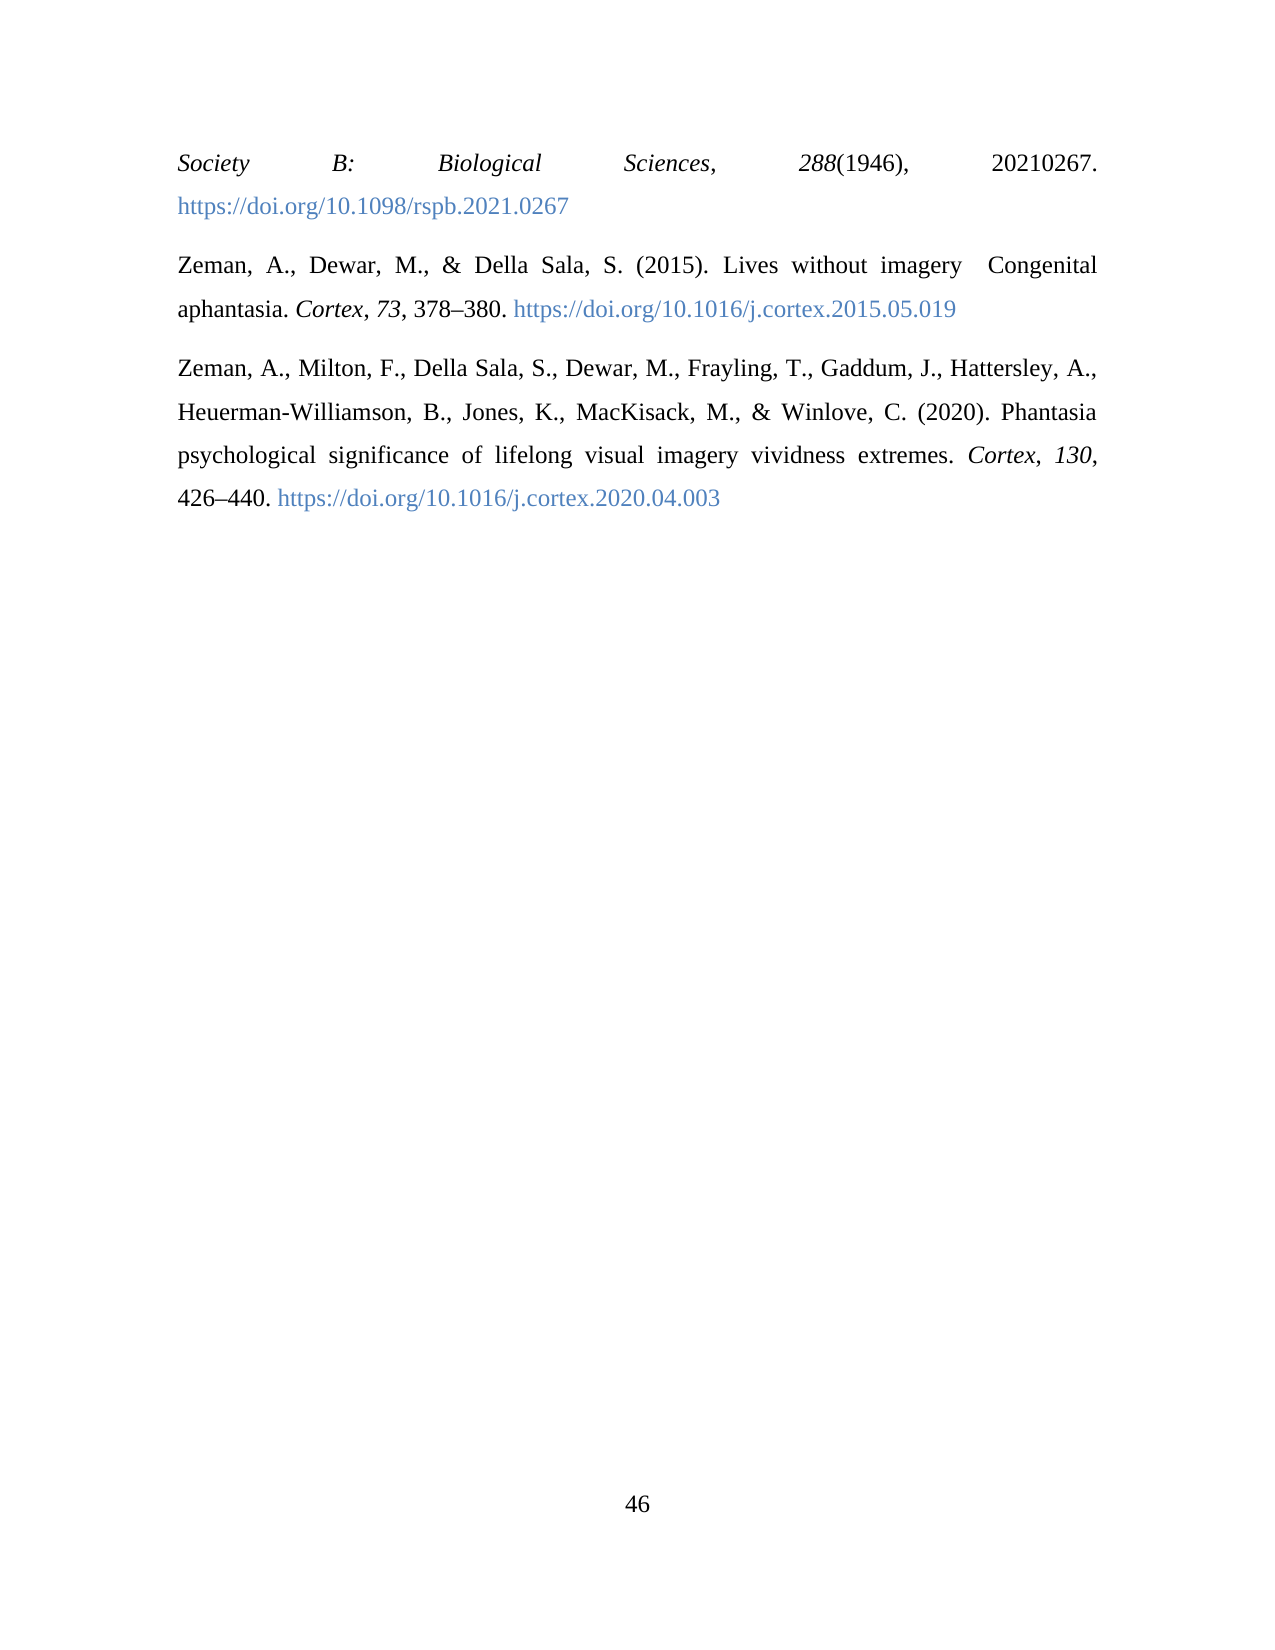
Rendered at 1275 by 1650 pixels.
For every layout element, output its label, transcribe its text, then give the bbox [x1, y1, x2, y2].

text Zeman, A., Milton, F., Della Sala, S., Dewar, M., Frayling, T., Gaddum, J., Hattersley, A., Heuerman-Williamson, B., Jones, K., MacKisack, M., & Winlove, C. (2020). Phantasia psychological significance of lifelong visual imagery vividness extremes. Cortex, 130, 426–440. https://doi.org/10.1016/j.cortex.2020.04.003 [177, 353, 1098, 512]
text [177, 148, 1098, 219]
text Zeman, A., Dewar, M., & Della Sala, S. (2015). Lives without imagery Congenital aphantasia. Cortex, 73, 378–380. https://doi.org/10.1016/j.cortex.2015.05.019 [177, 251, 1098, 322]
